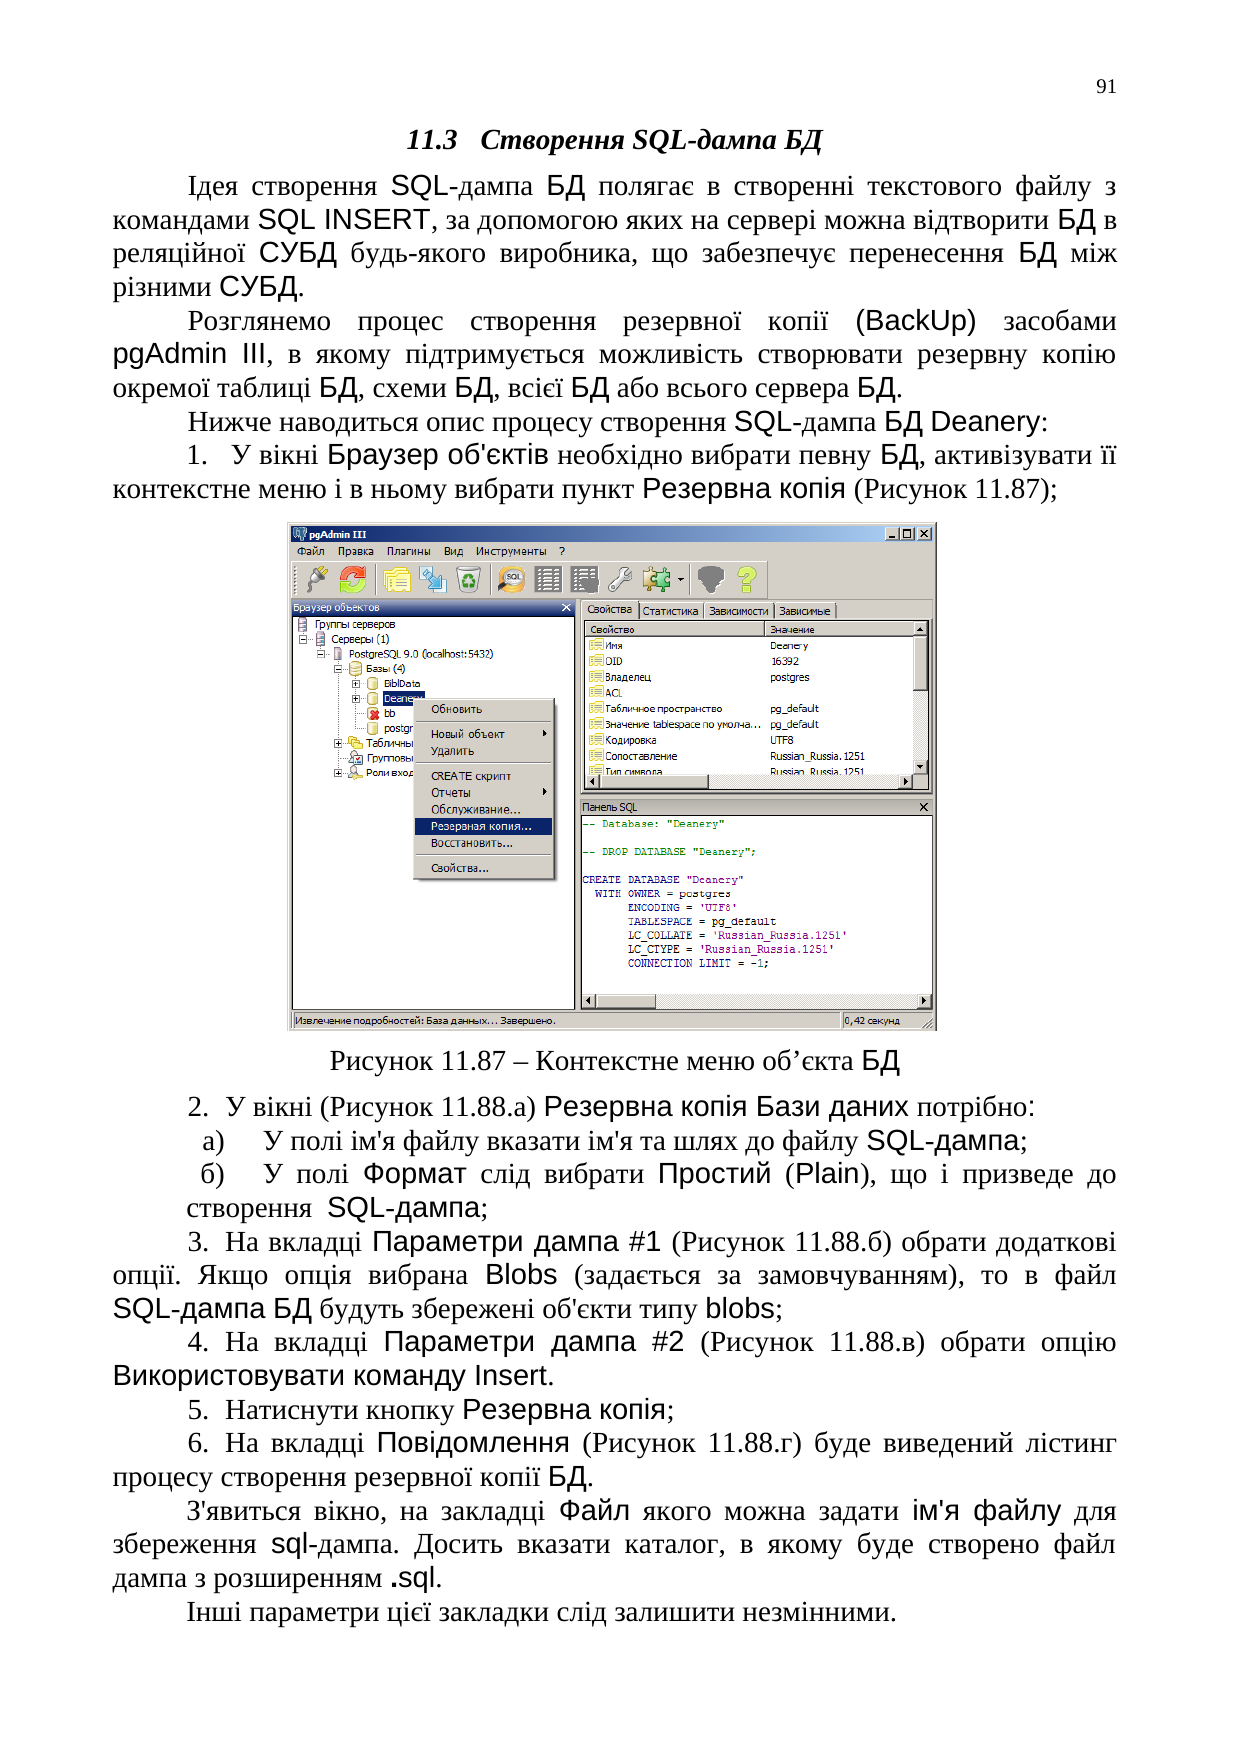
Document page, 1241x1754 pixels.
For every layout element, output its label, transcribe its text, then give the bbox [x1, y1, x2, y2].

text Нижче наводиться опис процесу створення SQL-дампа БД Deanery: [112, 403, 1117, 437]
text Розглянемо процес створення резервної копії (BackUp) засобами pgAdmin III, в якому підтримується можливість створювати резервну копію окремої таблиці БД, схеми БД, всієї БД або всього сервера БД. [112, 303, 1117, 403]
list Натиснути кнопку Резервна копія; [112, 1392, 1117, 1425]
text Ідея створення SQL-дампа БД полягає в створенні текстового файлу з командами SQL INSERT, за допомогою яких на сервері можна відтворити БД в реляційної СУБД будь-якого виробника, що забезпечує перенесення БД між різними СУБД. [112, 168, 1117, 303]
text З'явиться вікно, на закладці Файл якого можна задати ім'я файлу для збереження sql-дампа. Досить вказати каталог, в якому буде створено файл дампа з розширенням .sql. [112, 1493, 1117, 1594]
subtitle Створення SQL-дампа БД [112, 122, 1117, 156]
text Інші параметри цієї закладки слід залишити незмінними. [112, 1594, 1117, 1627]
list У полі Формат слід вибрати Простий (Plain), що і призведе до створення SQL-дампа; [186, 1156, 1117, 1223]
picture [286, 517, 944, 1031]
list У полі ім'я файлу вказати ім'я та шлях до файлу SQL-дампа; [186, 1123, 1117, 1156]
